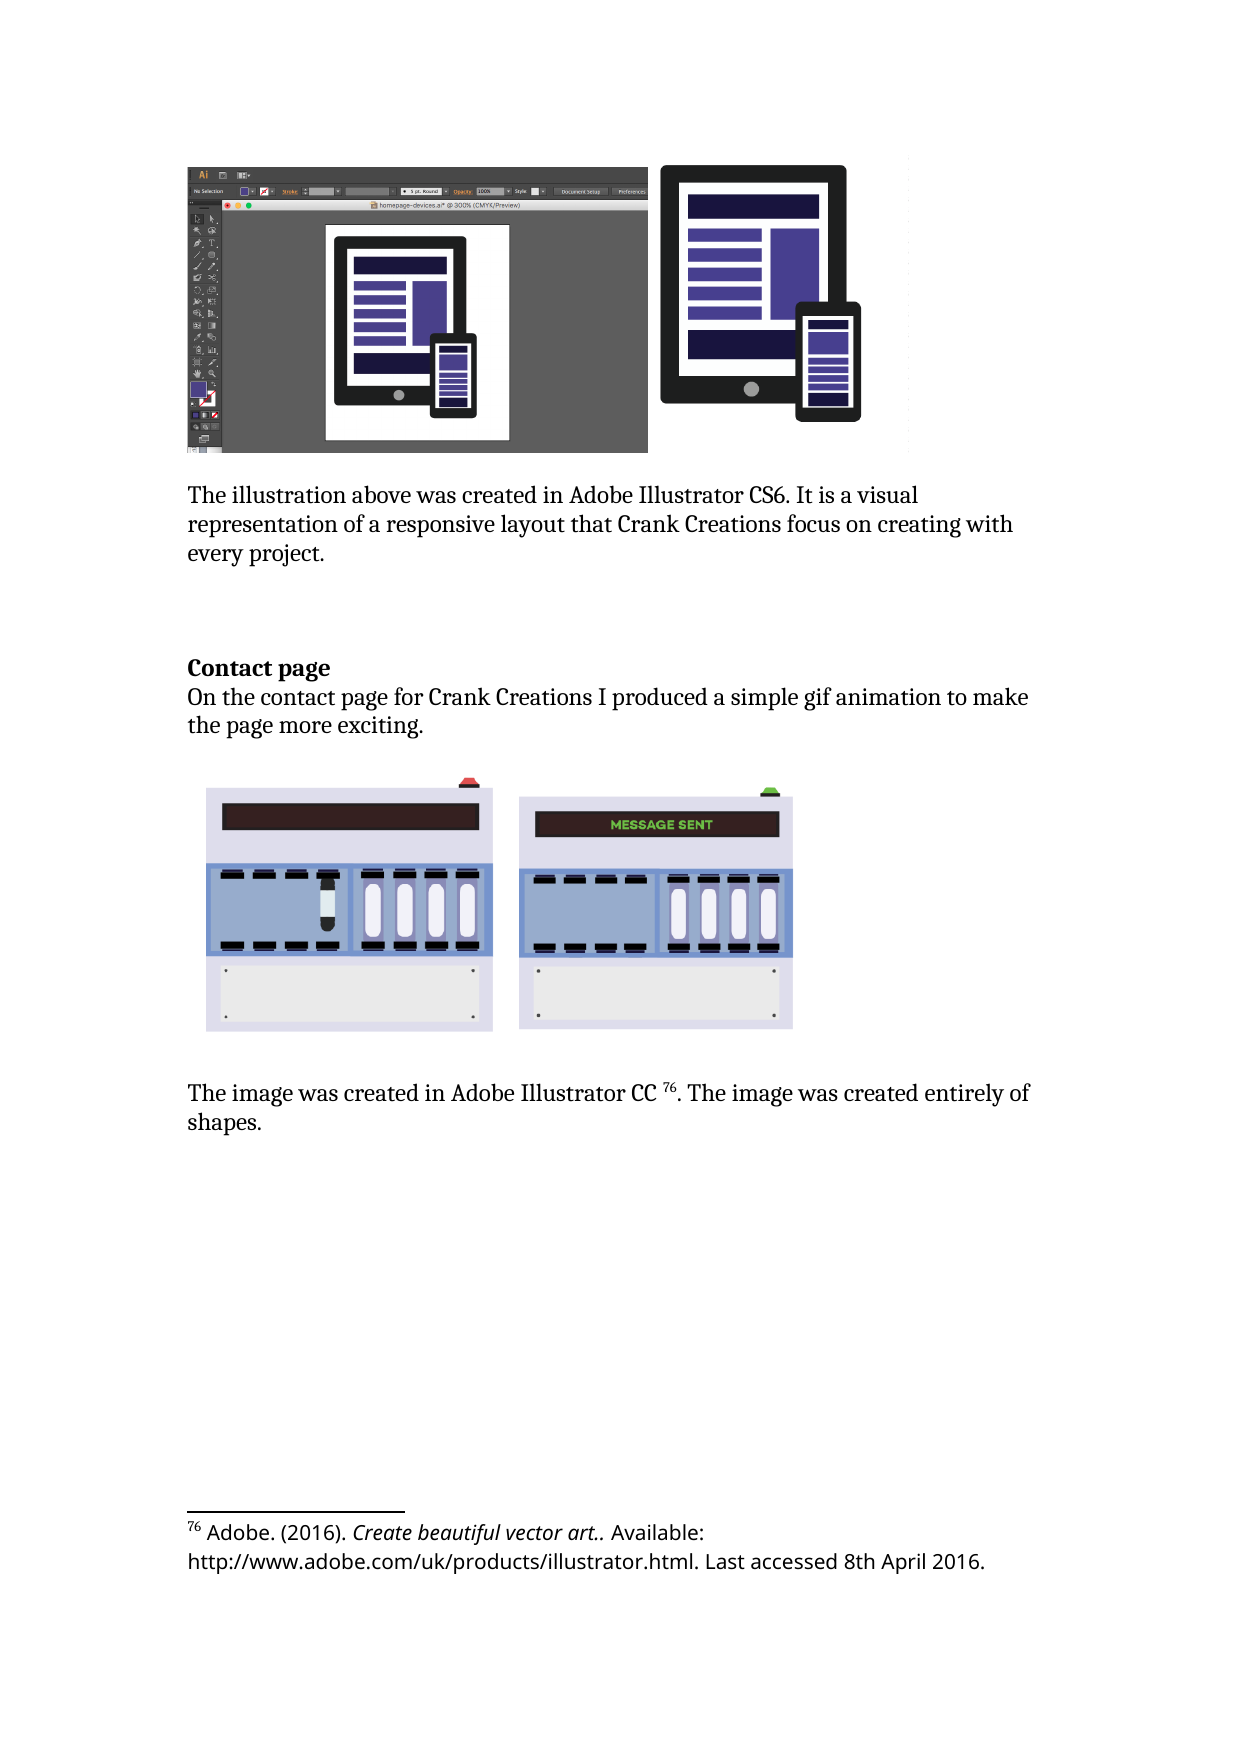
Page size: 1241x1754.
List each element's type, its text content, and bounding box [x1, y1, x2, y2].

text The image was created in Adobe Illustrator CC . The image was created entirely of shapes. [187, 1079, 1053, 1136]
text Contact page [187, 654, 1053, 683]
picture [187, 150, 909, 453]
text On the contact page for Crank Creations I produced a simple gif animation to make the page more exciting. [187, 683, 1053, 740]
text The illustration above was created in Adobe Illustrator CS6. It is a visual representation of a responsive layout that Crank Creations focus on creating with every project. [187, 481, 1053, 568]
picture [187, 768, 805, 1051]
